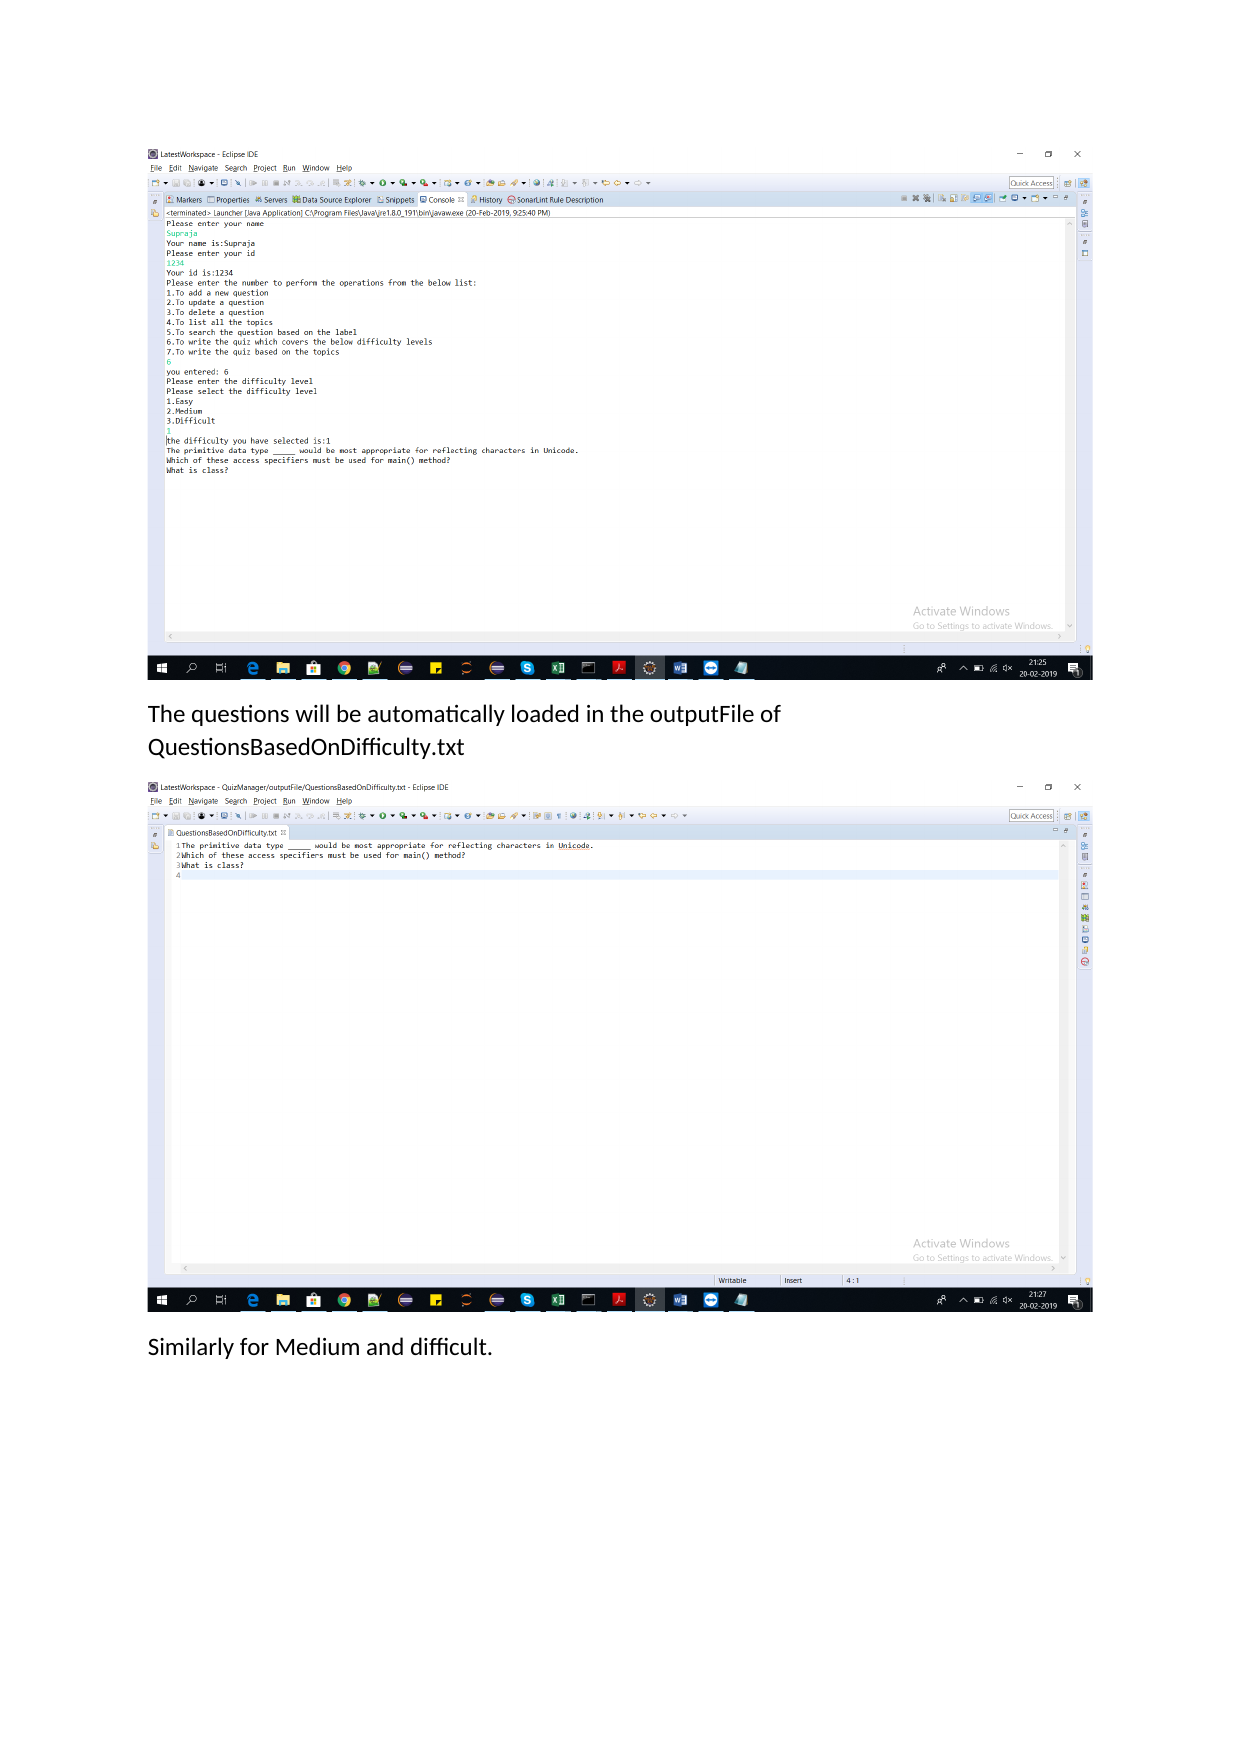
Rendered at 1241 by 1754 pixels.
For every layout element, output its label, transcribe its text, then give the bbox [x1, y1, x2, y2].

text The questions will be automatically loaded in the outputFile of QuestionsBasedOnDifficulty.txt [148, 698, 1093, 761]
picture [147, 780, 1093, 1312]
picture [147, 147, 1093, 680]
text Similarly for Medium and difficult. [148, 1331, 1093, 1361]
